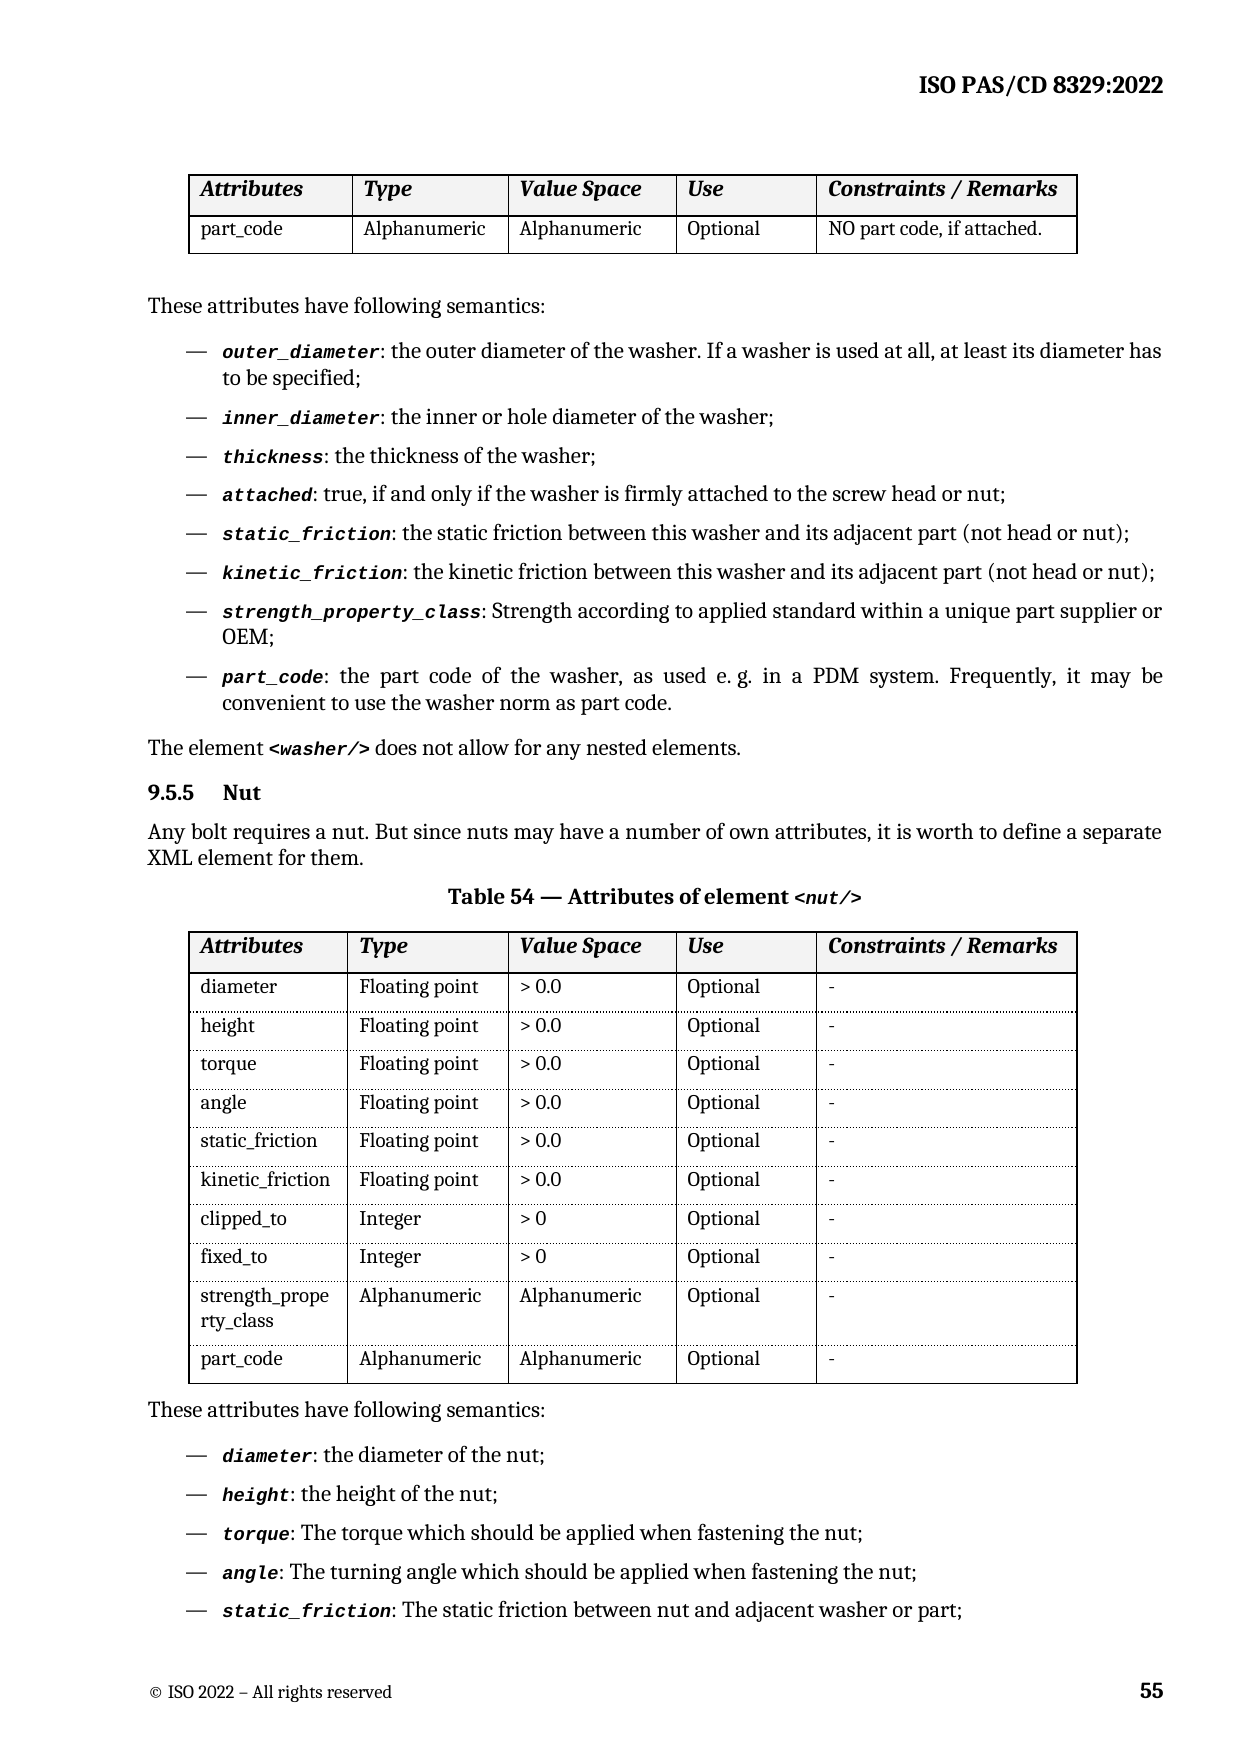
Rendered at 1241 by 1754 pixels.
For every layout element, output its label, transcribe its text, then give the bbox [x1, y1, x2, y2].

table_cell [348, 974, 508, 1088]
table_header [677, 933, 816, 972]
text These attributes have following semantics: [148, 1397, 1163, 1423]
list height: the height of the nut; [185, 1481, 1163, 1507]
list static_friction: the static friction between this washer and its adjacent part (not head or nut); [185, 520, 1163, 546]
subtitle Nut [148, 779, 1163, 806]
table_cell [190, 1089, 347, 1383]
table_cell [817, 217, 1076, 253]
list outer_diameter: the outer diameter of the washer. If a washer is used at all, at least its diameter has to be specified; [185, 338, 1163, 391]
list part_code: the part code of the washer, as used e. g. in a PDM system. Frequently, it may be convenient to use the washer norm as part code. [185, 663, 1163, 716]
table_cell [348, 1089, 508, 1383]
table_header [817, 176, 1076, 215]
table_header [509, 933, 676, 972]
text The element <washer/> does not allow for any nested elements. [148, 734, 1163, 761]
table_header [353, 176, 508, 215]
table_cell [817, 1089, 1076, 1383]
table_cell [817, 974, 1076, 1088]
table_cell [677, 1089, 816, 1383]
text Any bolt requires a nut. But since nuts may have a number of own attributes, it is worth to define a separate XML element for them. [148, 818, 1163, 871]
text Table 54 — Attributes of element <nut/> [148, 884, 1163, 910]
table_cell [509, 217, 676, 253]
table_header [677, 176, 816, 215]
list attached: true, if and only if the washer is firmly attached to the screw head or nut; [185, 481, 1163, 508]
list kinetic_friction: the kinetic friction between this washer and its adjacent part (not head or nut); [185, 559, 1163, 585]
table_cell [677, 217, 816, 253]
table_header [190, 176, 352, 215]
text These attributes have following semantics: [148, 293, 1163, 319]
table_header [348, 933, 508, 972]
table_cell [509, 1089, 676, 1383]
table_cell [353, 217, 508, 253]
list thickness: the thickness of the washer; [185, 442, 1163, 469]
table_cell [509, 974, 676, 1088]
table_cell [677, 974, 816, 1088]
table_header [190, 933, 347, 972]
list diameter: the diameter of the nut; [185, 1442, 1163, 1468]
list torque: The torque which should be applied when fastening the nut; [185, 1519, 1163, 1546]
list static_friction: The static friction between nut and adjacent washer or part; [185, 1597, 1163, 1624]
list strength_property_class: Strength according to applied standard within a unique part supplier or OEM; [185, 598, 1163, 651]
list inner_diameter: the inner or hole diameter of the washer; [185, 403, 1163, 430]
list angle: The turning angle which should be applied when fastening the nut; [185, 1558, 1163, 1585]
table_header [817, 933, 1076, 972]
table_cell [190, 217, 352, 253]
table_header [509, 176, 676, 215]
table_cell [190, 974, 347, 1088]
